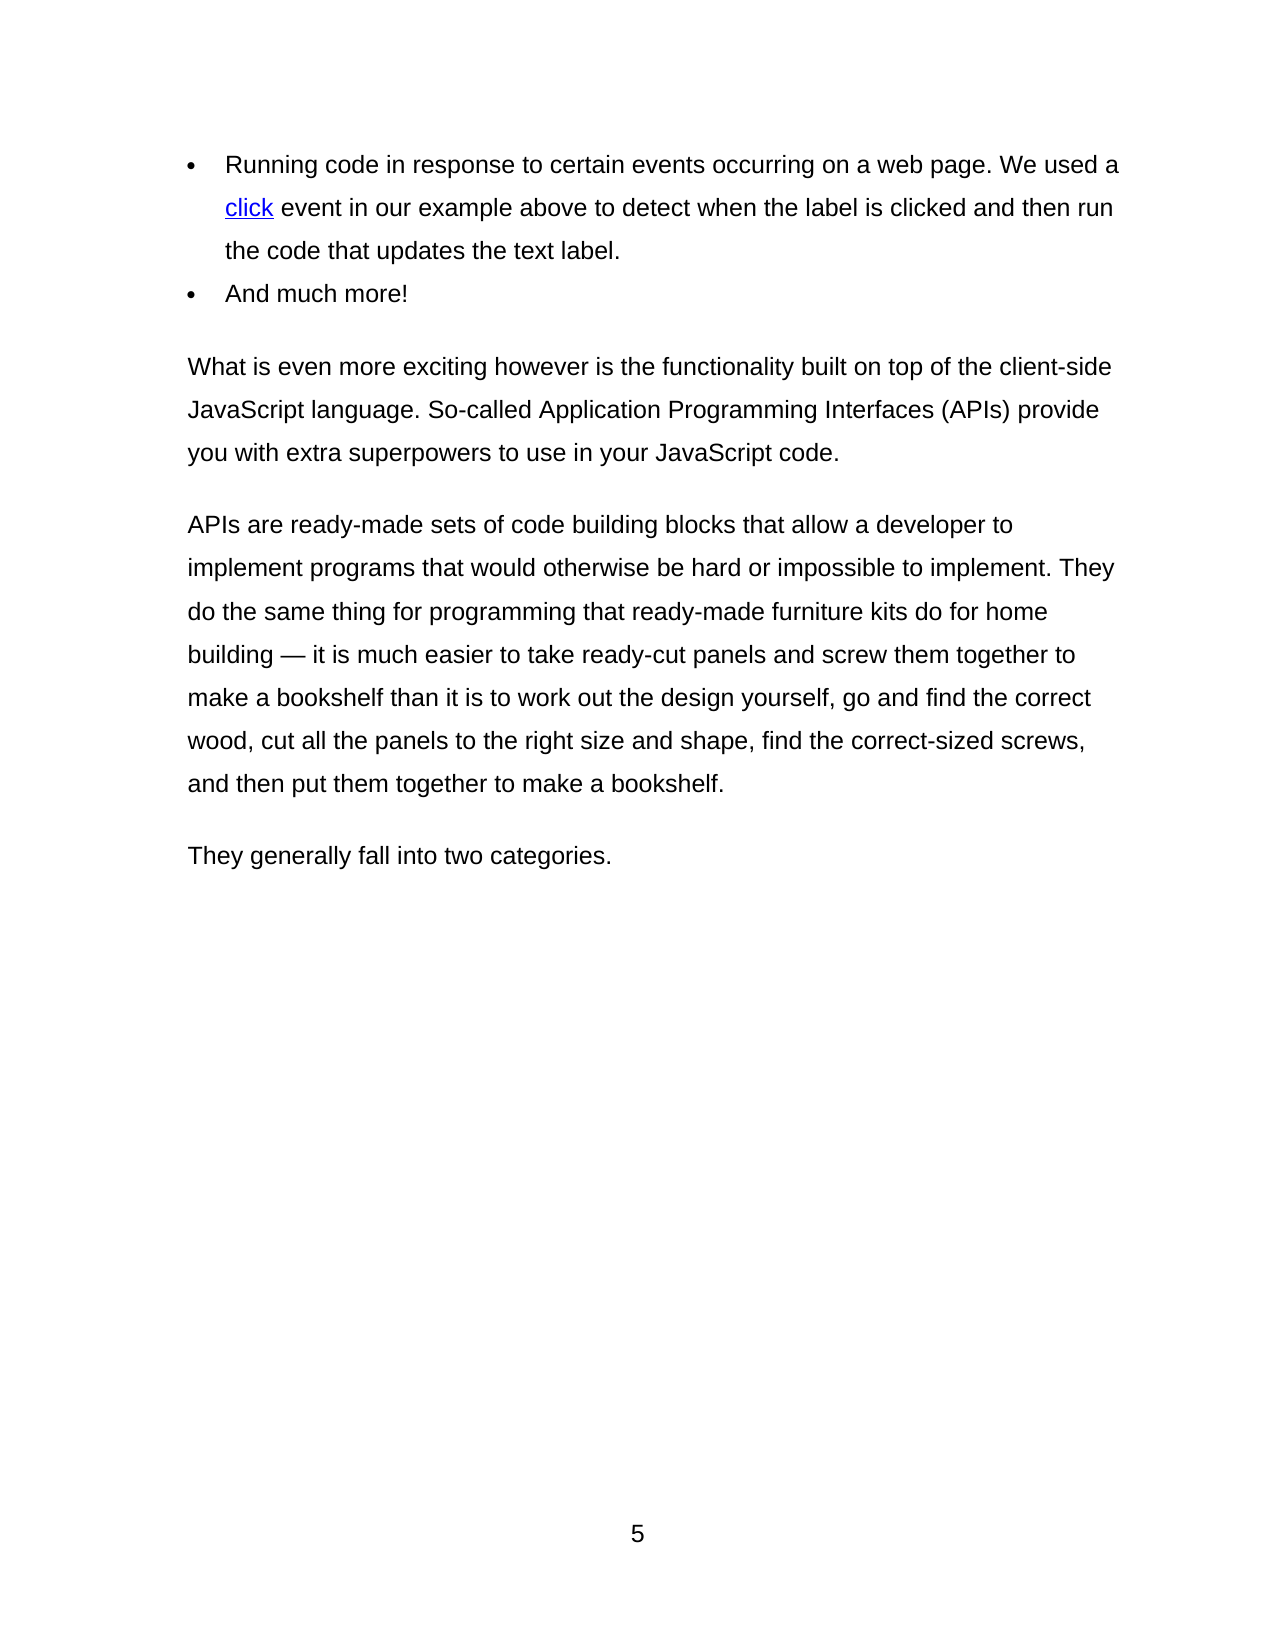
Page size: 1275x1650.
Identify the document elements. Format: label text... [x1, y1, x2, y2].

text APIs are ready-made sets of code building blocks that allow a developer to implement programs that would otherwise be hard or impossible to implement. They do the same thing for programming that ready-made furniture kits do for home building — it is much easier to take ready-cut panels and screw them together to make a bookshelf than it is to work out the design yourself, go and find the correct wood, cut all the panels to the right size and shape, find the correct-sized screws, and then put them together to make a bookshelf. [187, 510, 1125, 798]
list Running code in response to certain events occurring on a web page. We used a click event in our example above to detect when the label is clicked and then run the code that updates the text label. [187, 150, 1125, 265]
text What is even more exciting however is the functionality built on top of the client-side JavaScript language. So-called Application Programming Interfaces (APIs) provide you with extra superpowers to use in your JavaScript code. [187, 352, 1125, 467]
list And much more! [187, 279, 1125, 308]
text They generally fall into two categories. [187, 841, 1125, 870]
